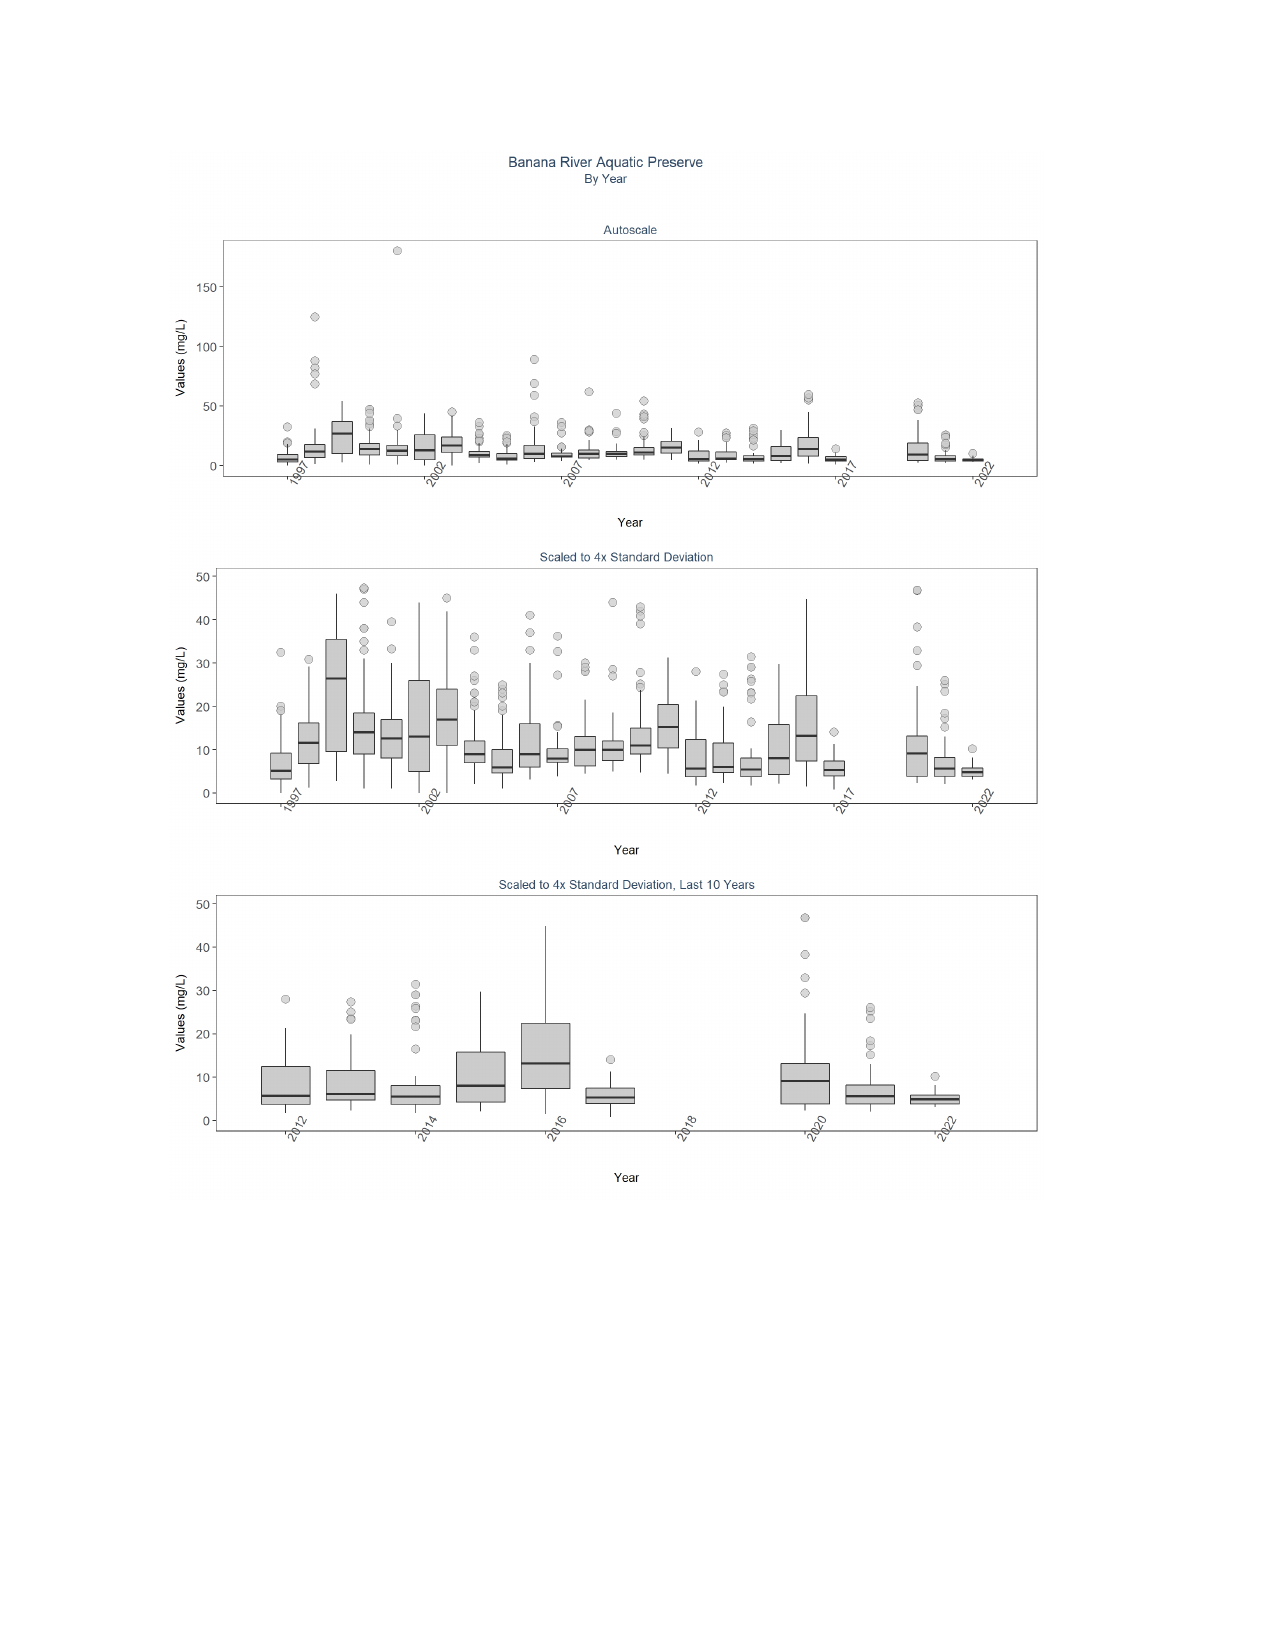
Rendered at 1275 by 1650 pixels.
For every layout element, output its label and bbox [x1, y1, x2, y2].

picture [168, 150, 1044, 1200]
